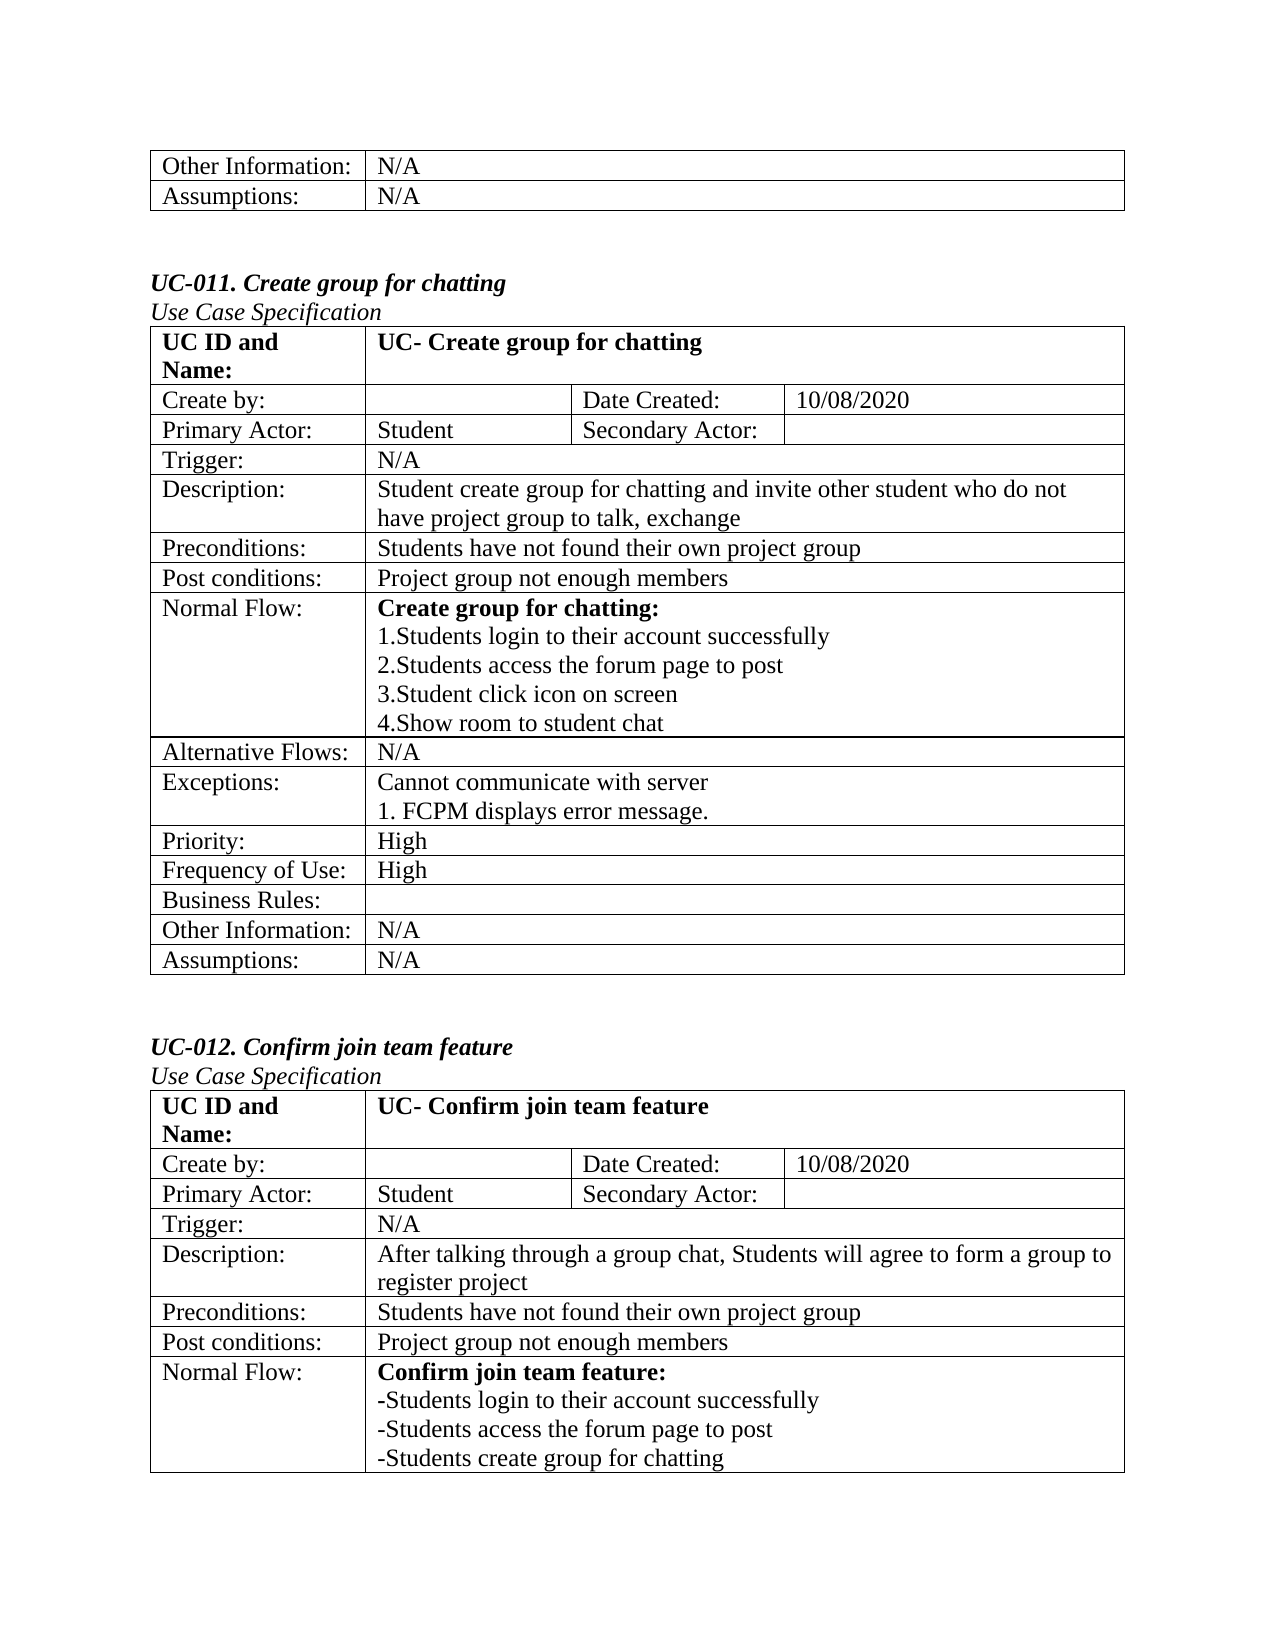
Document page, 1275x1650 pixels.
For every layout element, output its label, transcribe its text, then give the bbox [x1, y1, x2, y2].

text Use Case Specification [150, 1061, 1125, 1090]
table_cell Students have not found their own project group [366, 1297, 1124, 1326]
table_cell Priority: [151, 826, 365, 854]
table_cell N/A [366, 181, 1124, 209]
table_cell Create by: [151, 385, 365, 414]
table_cell Preconditions: [151, 1297, 365, 1326]
table_cell Assumptions: [151, 181, 365, 209]
table_cell Date Created: [572, 1149, 784, 1178]
table_header UC ID and Name: [151, 327, 365, 384]
text UC-012. Confirm join team feature [150, 1032, 1125, 1061]
text Use Case Specification [150, 297, 1125, 326]
table_cell Primary Actor: [151, 1179, 365, 1208]
table_cell Description: [151, 1239, 365, 1296]
table_header UC- Create group for chatting [366, 327, 1124, 384]
table_cell [785, 415, 1124, 444]
table_cell [366, 885, 1124, 914]
table_cell High [366, 856, 1124, 884]
table_cell Student [366, 415, 571, 444]
table_cell Cannot communicate with server 1. FCPM displays error message. [366, 767, 1124, 825]
table_cell After talking through a group chat, Students will agree to form a group to register project [366, 1239, 1124, 1296]
table_cell Exceptions: [151, 767, 365, 825]
table_cell Normal Flow: [151, 1357, 365, 1472]
table_cell Create group for chatting: 1.Students login to their account successfully 2.Students access the forum page to post 3.Student click icon on screen 4.Show room to student chat [366, 593, 1124, 736]
table_cell 10/08/2020 [785, 385, 1124, 414]
table_header UC- Confirm join team feature [366, 1091, 1124, 1148]
table_cell Other Information: [151, 915, 365, 944]
table_cell N/A [366, 445, 1124, 473]
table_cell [366, 1357, 1124, 1472]
text UC-011. Create group for chatting [150, 268, 1125, 297]
table_cell N/A [366, 738, 1124, 766]
table_cell [785, 1179, 1124, 1208]
table_cell N/A [366, 1209, 1124, 1238]
table_header UC ID and Name: [151, 1091, 365, 1148]
table_cell Post conditions: [151, 1327, 365, 1356]
table_cell Secondary Actor: [572, 415, 784, 444]
table_cell Post conditions: [151, 563, 365, 592]
table_cell Secondary Actor: [572, 1179, 784, 1208]
table_cell Business Rules: [151, 885, 365, 914]
table_cell Date Created: [572, 385, 784, 414]
table_cell Normal Flow: [151, 593, 365, 736]
table_cell Preconditions: [151, 533, 365, 562]
table_cell Create by: [151, 1149, 365, 1178]
table_cell N/A [366, 151, 1124, 180]
table_cell [366, 385, 571, 414]
table_cell Student [366, 1179, 571, 1208]
table_cell Frequency of Use: [151, 856, 365, 884]
table_cell Description: [151, 475, 365, 532]
table_cell 10/08/2020 [785, 1149, 1124, 1178]
table_cell Students have not found their own project group [366, 533, 1124, 562]
table_cell Other Information: [151, 151, 365, 180]
table_cell N/A [366, 915, 1124, 944]
table_cell N/A [366, 945, 1124, 974]
table_cell Trigger: [151, 1209, 365, 1238]
table_cell Trigger: [151, 445, 365, 473]
table_cell Project group not enough members [366, 563, 1124, 592]
table_cell Primary Actor: [151, 415, 365, 444]
table_cell Project group not enough members [366, 1327, 1124, 1356]
table_cell Alternative Flows: [151, 738, 365, 766]
table_cell High [366, 826, 1124, 854]
table_cell Student create group for chatting and invite other student who do not have project group to talk, exchange [366, 475, 1124, 532]
table_cell [366, 1149, 571, 1178]
table_cell Assumptions: [151, 945, 365, 974]
